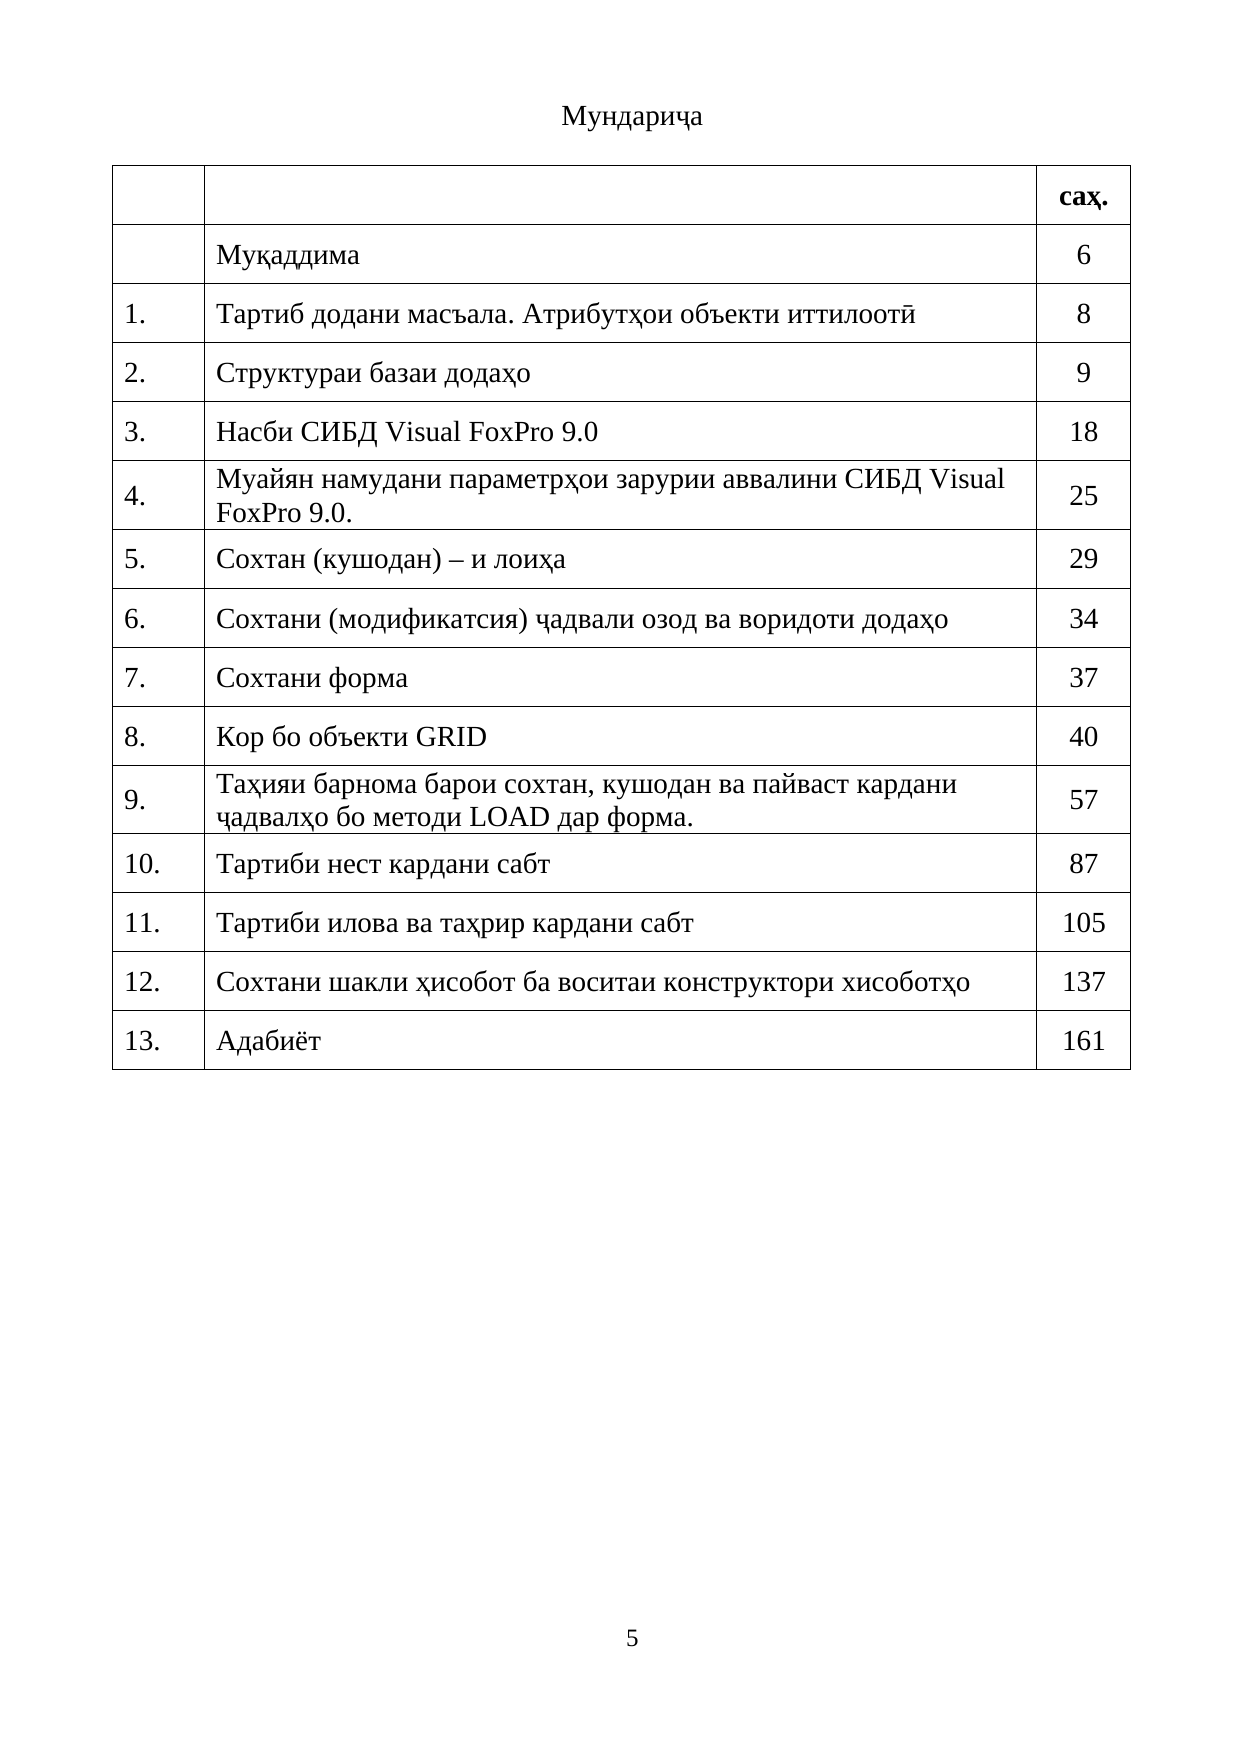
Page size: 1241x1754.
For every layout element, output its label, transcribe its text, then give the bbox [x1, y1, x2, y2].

table_cell 57 [1037, 766, 1130, 833]
table_cell 40 [1037, 707, 1130, 765]
table_cell [113, 1011, 204, 1069]
table_cell [113, 893, 204, 951]
table_cell 37 [1037, 648, 1130, 706]
table_cell [113, 589, 204, 647]
table_cell Тартиби илова ва таҳрир кардани сабт [205, 893, 1036, 951]
table_cell Сохтани шакли ҳисобот ба воситаи конструктори хисоботҳо [205, 952, 1036, 1010]
table_cell [113, 707, 204, 765]
table_cell Структураи базаи додаҳо [205, 343, 1036, 401]
table_cell Тартиб додани масъала. Атрибутҳои объекти иттилоотӣ [205, 284, 1036, 342]
table_cell [113, 402, 204, 460]
table_cell 8 [1037, 284, 1130, 342]
table_header [113, 166, 204, 224]
table_cell Муқаддима [205, 225, 1036, 283]
table_cell [113, 284, 204, 342]
table_header [205, 166, 1036, 224]
table_cell Кор бо объекти GRID [205, 707, 1036, 765]
table_header саҳ. [1037, 166, 1130, 224]
table_cell Тартиби нест кардани сабт [205, 834, 1036, 892]
table_cell [113, 834, 204, 892]
text Мундариҷа [112, 98, 1152, 131]
table_cell Сохтани (модификатсия) ҷадвали озод ва воридоти додаҳо [205, 589, 1036, 647]
table_cell 25 [1037, 461, 1130, 528]
table_cell 34 [1037, 589, 1130, 647]
table_cell 29 [1037, 530, 1130, 587]
table_cell [113, 952, 204, 1010]
table_cell [113, 766, 204, 833]
table_cell Муайян намудани параметрҳои зарурии аввалини СИБД Visual FoxPro 9.0. [205, 461, 1036, 528]
table_cell [113, 461, 204, 528]
table_cell Адабиёт [205, 1011, 1036, 1069]
table_cell [113, 530, 204, 587]
table_cell 87 [1037, 834, 1130, 892]
table_cell Таҳияи барнома барои сохтан, кушодан ва пайваст кардани ҷадвалҳо бо методи LOAD дар форма. [205, 766, 1036, 833]
table_cell Сохтан (кушодан) – и лоиҳа [205, 530, 1036, 587]
table_cell 161 [1037, 1011, 1130, 1069]
table_cell Насби СИБД Visual FoxPro 9.0 [205, 402, 1036, 460]
table_cell 9 [1037, 343, 1130, 401]
table_cell Сохтани форма [205, 648, 1036, 706]
table_cell 6 [1037, 225, 1130, 283]
table_cell [113, 225, 204, 283]
table_cell 105 [1037, 893, 1130, 951]
table_cell [113, 343, 204, 401]
table_cell 18 [1037, 402, 1130, 460]
table_cell 137 [1037, 952, 1130, 1010]
table_cell [113, 648, 204, 706]
